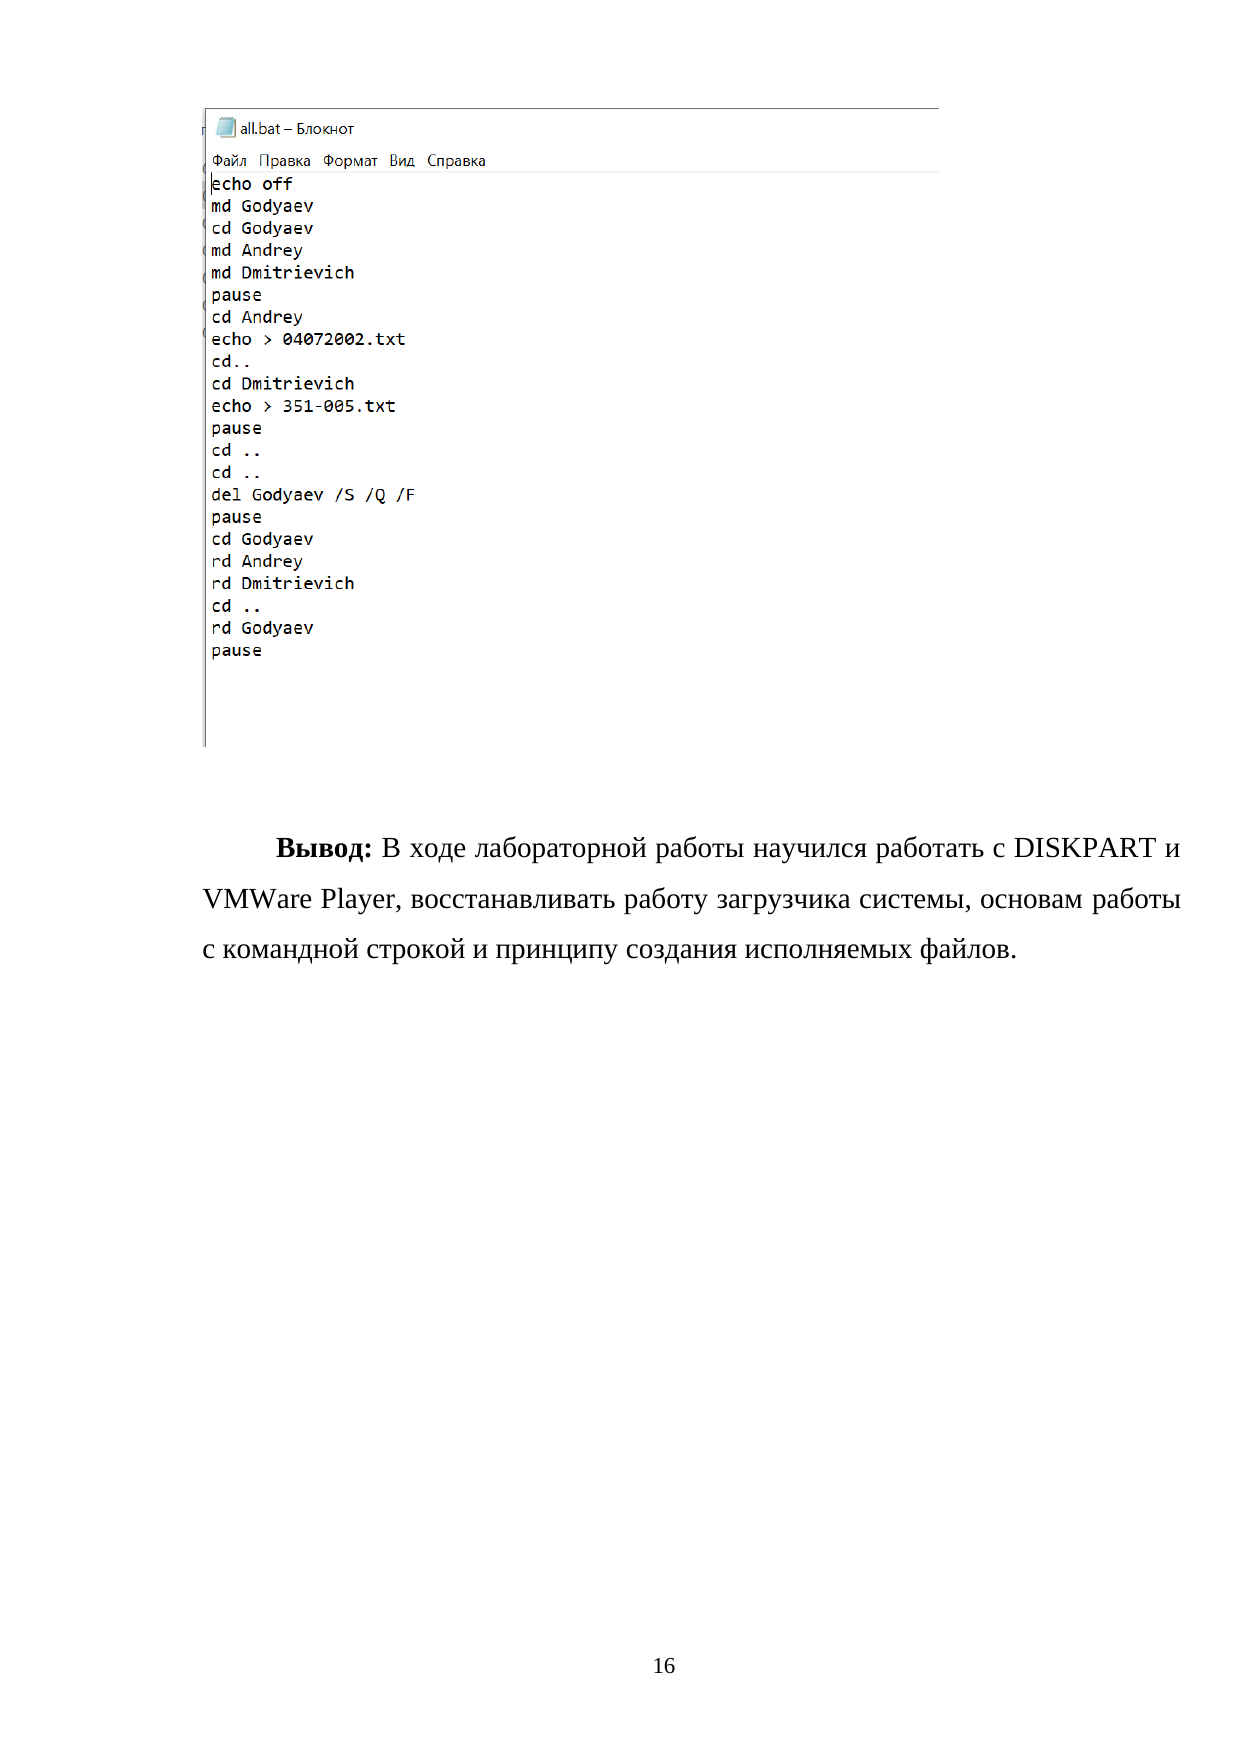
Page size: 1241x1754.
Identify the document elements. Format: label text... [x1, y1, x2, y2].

text Вывод: В ходе лабораторной работы научился работать с DISKPART и VMWare Player, восстанавливать работу загрузчика системы, основам работы с командной строкой и принципу создания исполняемых файлов. [202, 831, 1181, 965]
picture [202, 108, 939, 747]
